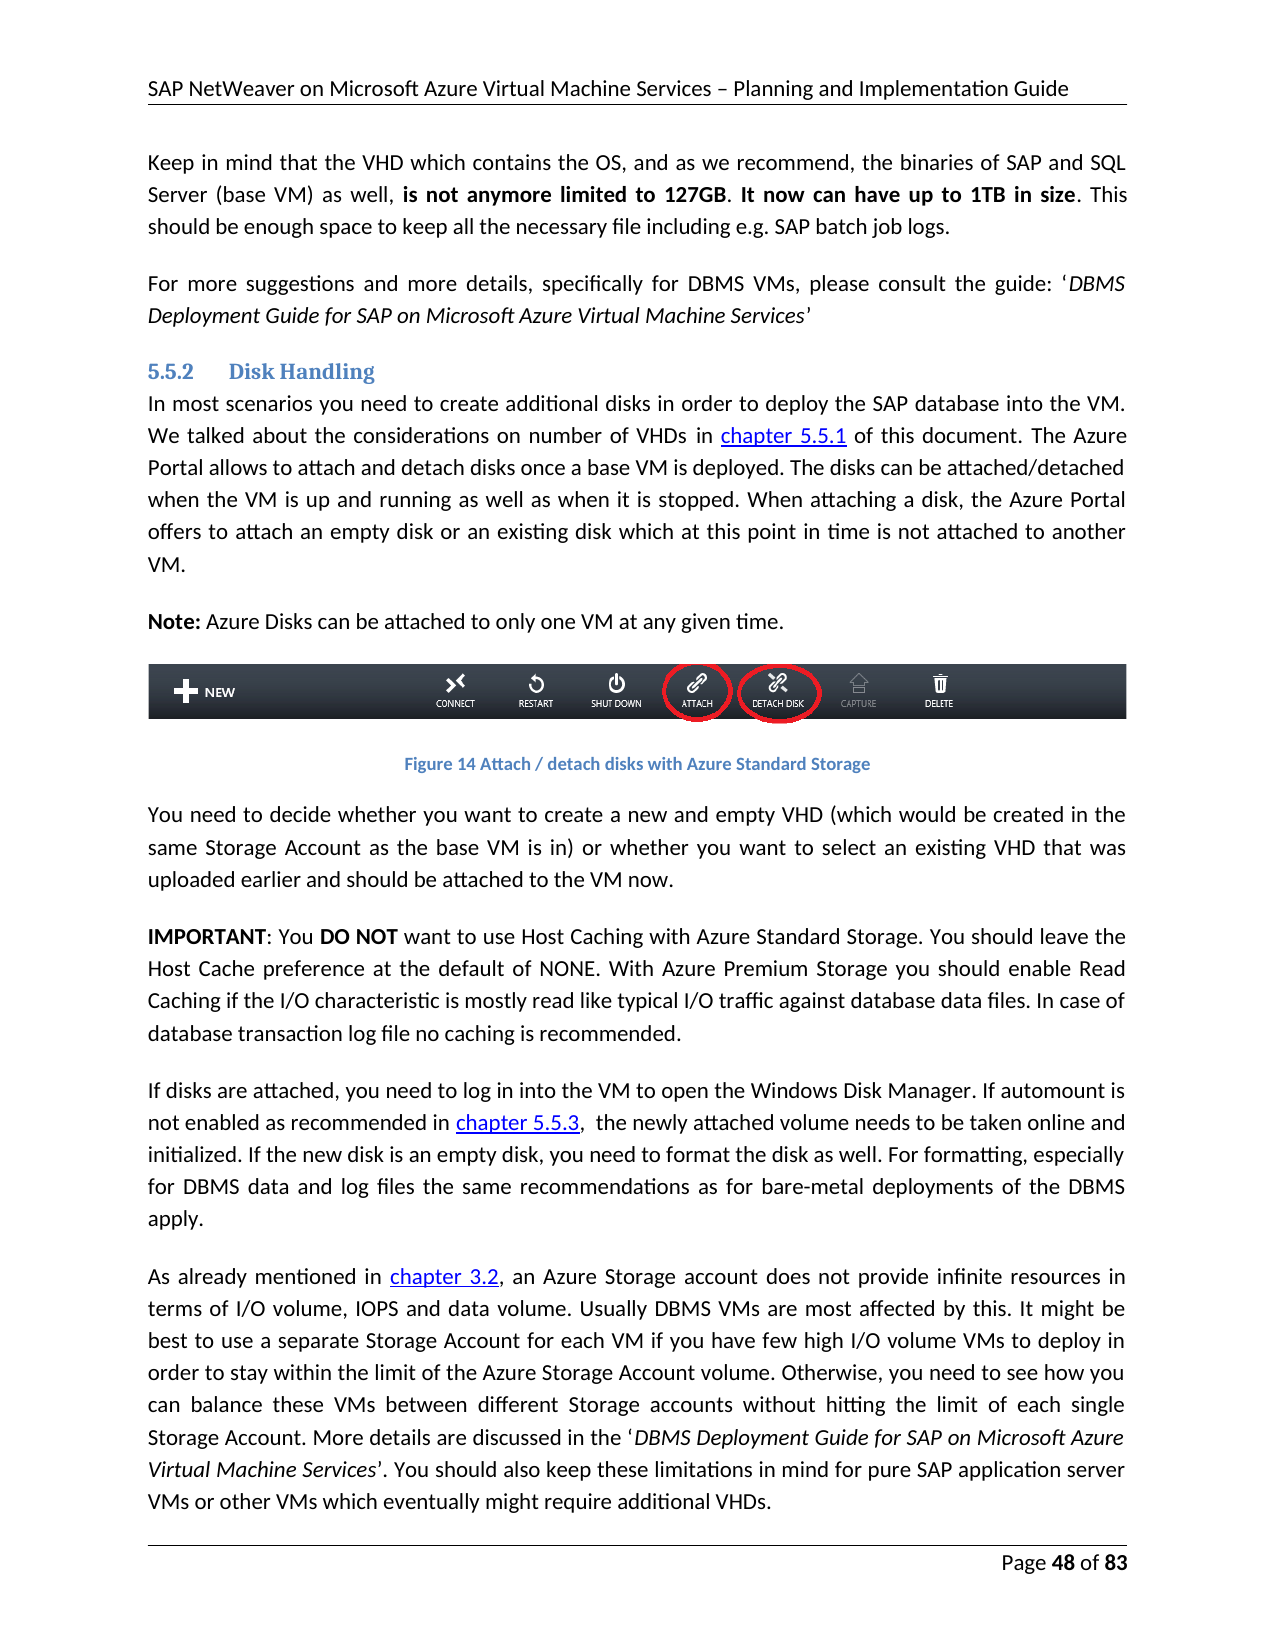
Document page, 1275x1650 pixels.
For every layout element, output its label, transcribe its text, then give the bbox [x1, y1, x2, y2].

text As already mentioned in chapter 3.2, an Azure Storage account does not provide infinite resources in terms of I/O volume, IOPS and data volume. Usually DBMS VMs are most affected by this. It might be best to use a separate Storage Account for each VM if you have few high I/O volume VMs to deploy in order to stay within the limit of the Azure Storage Account volume. Otherwise, you need to see how you can balance these VMs between different Storage accounts without hitting the limit of each single Storage Account. More details are discussed in the ‘DBMS Deployment Guide for SAP on Microsoft Azure Virtual Machine Services’. You should also keep these limitations in mind for pure SAP application server VMs or other VMs which eventually might require additional VHDs. [148, 1262, 1127, 1515]
text Keep in mind that the VHD which contains the OS, and as we recommend, the binaries of SAP and SQL Server (base VM) as well, is not anymore limited to 127GB. It now can have up to 1TB in size. This should be enough space to keep all the necessary file including e.g. SAP batch job logs. [148, 148, 1127, 240]
text In most scenarios you need to create additional disks in order to deploy the SAP database into the VM. We talked about the considerations on number of VHDs in chapter 5.5.1 of this document. The Azure Portal allows to attach and detach disks once a base VM is deployed. The disks can be attached/detached when the VM is up and running as well as when it is stopped. When attaching a disk, the Azure Portal offers to attach an empty disk or an existing disk which at this point in time is not attached to another VM. [148, 389, 1127, 578]
picture [148, 664, 1127, 724]
text If disks are attached, you need to log in into the VM to open the Windows Disk Manager. If automount is not enabled as recommended in chapter 5.5.3, the newly attached volume needs to be taken online and initialized. If the new disk is an empty disk, you need to format the disk as well. For formatting, especially for DBMS data and log files the same recommendations as for bare-metal deployments of the DBMS apply. [148, 1076, 1127, 1233]
text You need to decide whether you want to create a new and empty VHD (which would be created in the same Storage Account as the base VM is in) or whether you want to select an existing VHD that was uploaded earlier and should be attached to the VM now. [148, 801, 1127, 893]
subtitle Disk Handling [148, 358, 1127, 385]
text For more suggestions and more details, specifically for DBMS VMs, please consult the guide: ‘DBMS Deployment Guide for SAP on Microsoft Azure Virtual Machine Services’ [148, 269, 1127, 329]
text Note: Azure Disks can be attached to only one VM at any given time. [148, 607, 1127, 635]
text IMPORTANT: You DO NOT want to use Host Caching with Azure Standard Storage. You should leave the Host Cache preference at the default of NONE. With Azure Premium Storage you should enable Read Caching if the I/O characteristic is mostly read like typical I/O traffic against database data files. In case of database transaction log file no caching is recommended. [148, 922, 1127, 1047]
